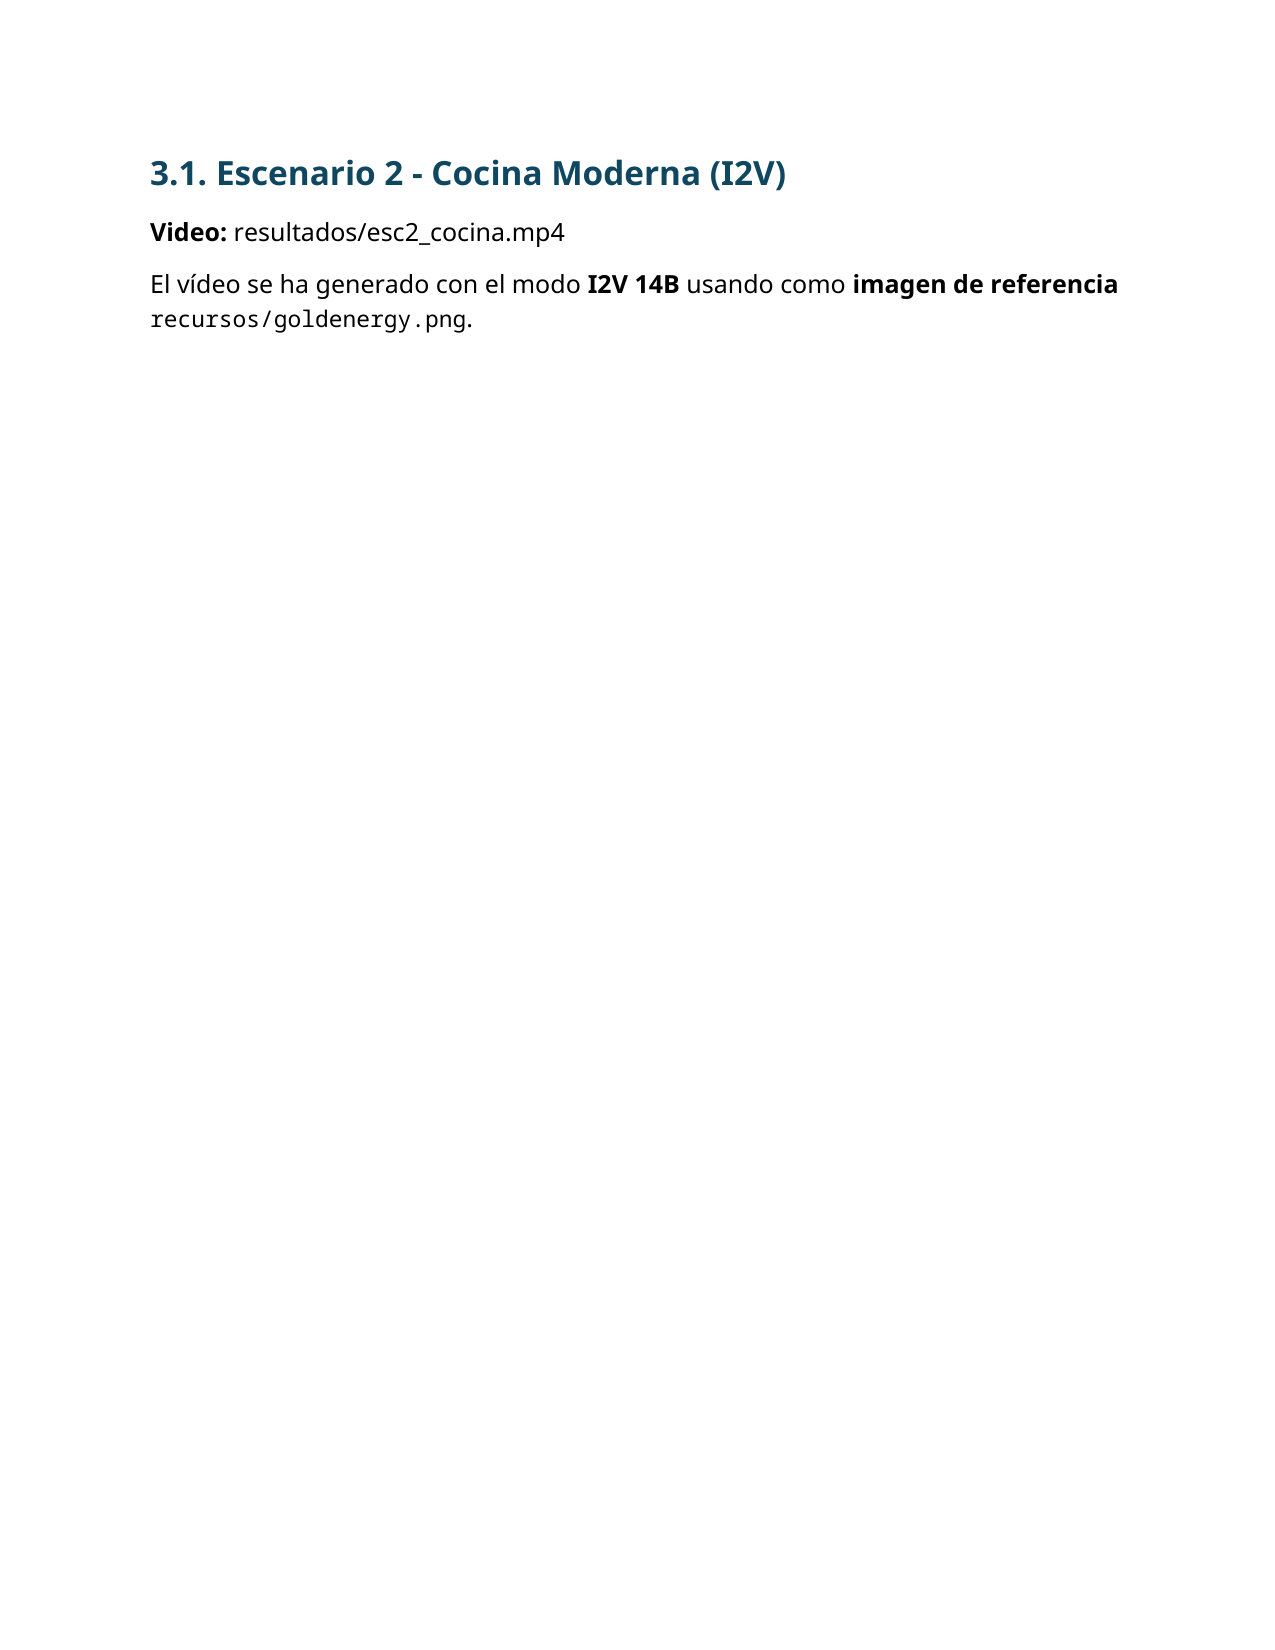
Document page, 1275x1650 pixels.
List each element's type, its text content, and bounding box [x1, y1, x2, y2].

subtitle 3.1. Escenario 2 - Cocina Moderna (I2V) [150, 150, 1125, 195]
text El vídeo se ha generado con el modo I2V 14B usando como imagen de referencia recursos/goldenergy.png. [150, 267, 1125, 335]
text Video: resultados/esc2_cocina.mp4 [150, 214, 1125, 248]
